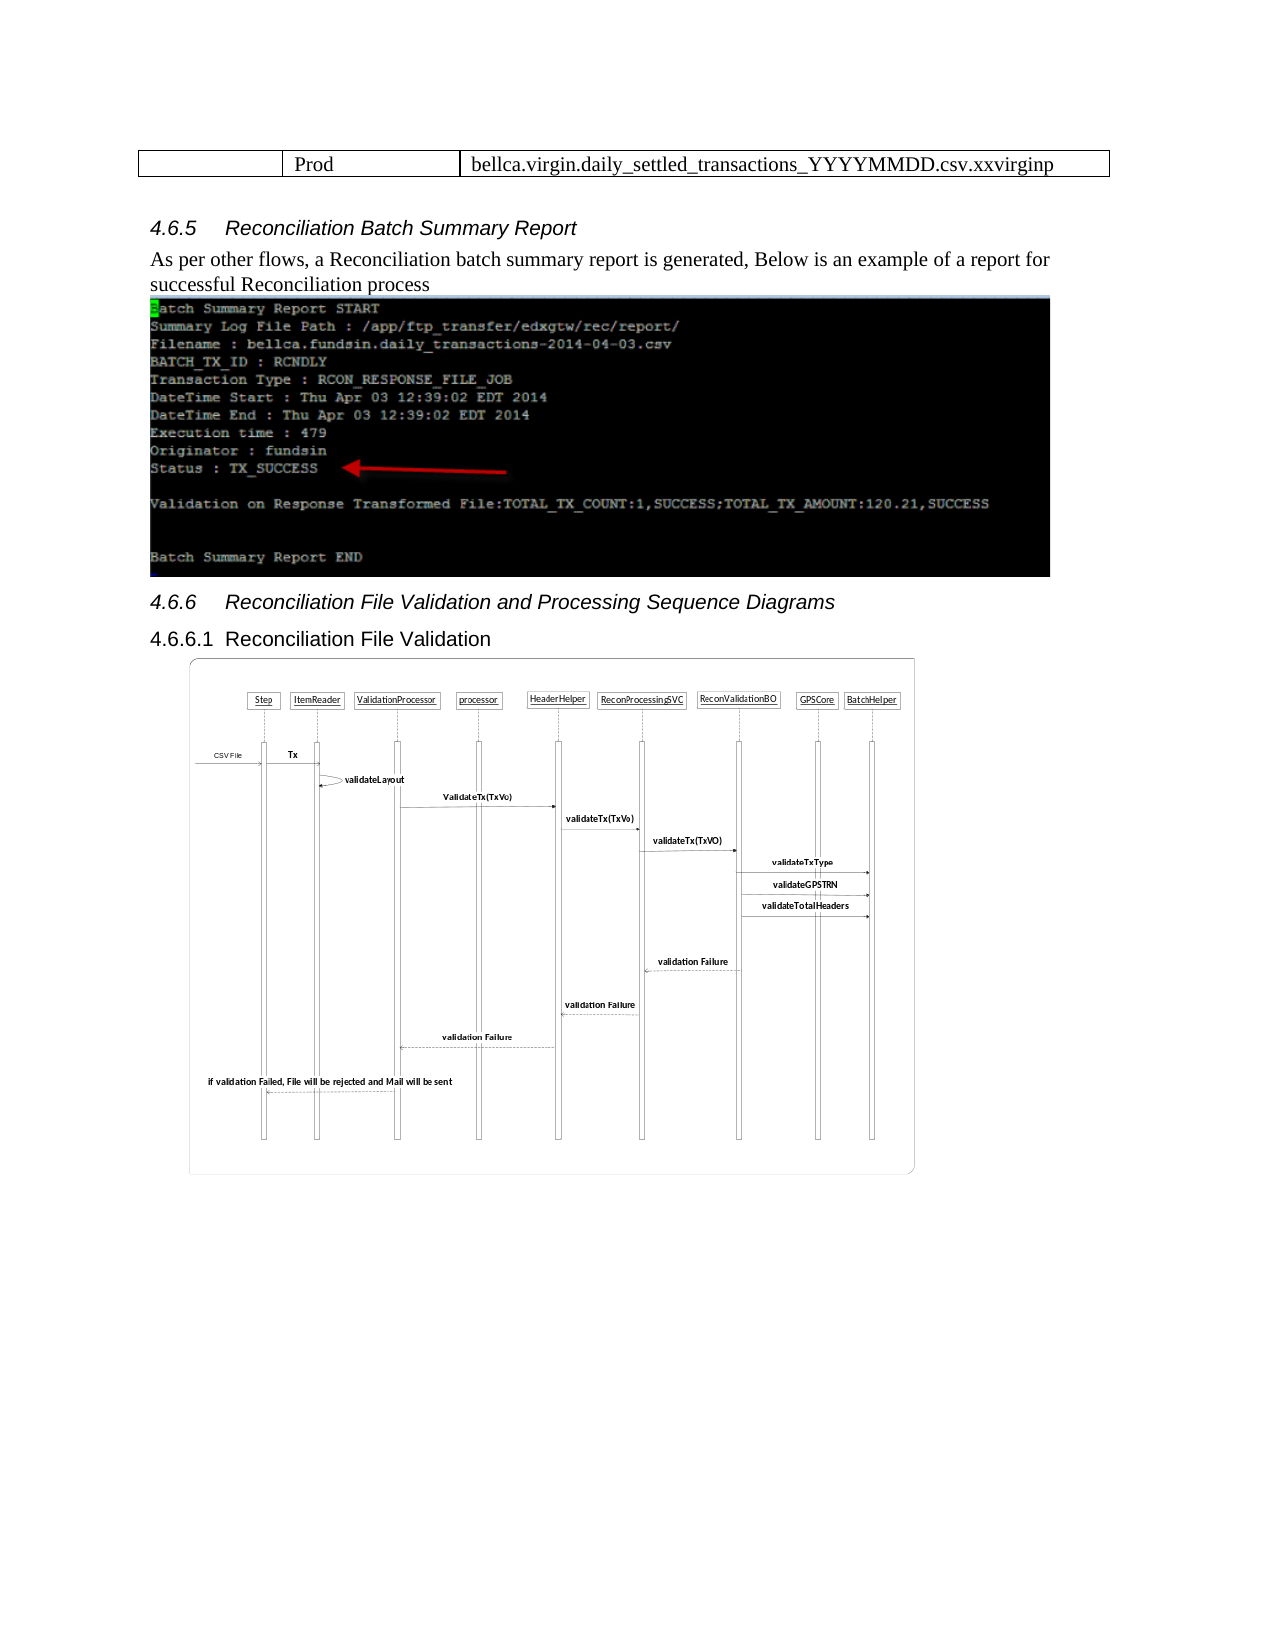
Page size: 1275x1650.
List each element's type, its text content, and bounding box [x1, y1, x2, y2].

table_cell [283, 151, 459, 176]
subtitle Reconciliation File Validation [150, 626, 1125, 651]
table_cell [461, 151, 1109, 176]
text As per other flows, a Reconciliation batch summary report is generated, Below is an example of a report for successful Reconciliation process [150, 246, 1125, 296]
subtitle Reconciliation Batch Summary Report [150, 214, 1125, 239]
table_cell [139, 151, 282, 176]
subtitle Reconciliation File Validation and Processing Sequence Diagrams [150, 589, 1125, 614]
picture [150, 295, 1050, 577]
